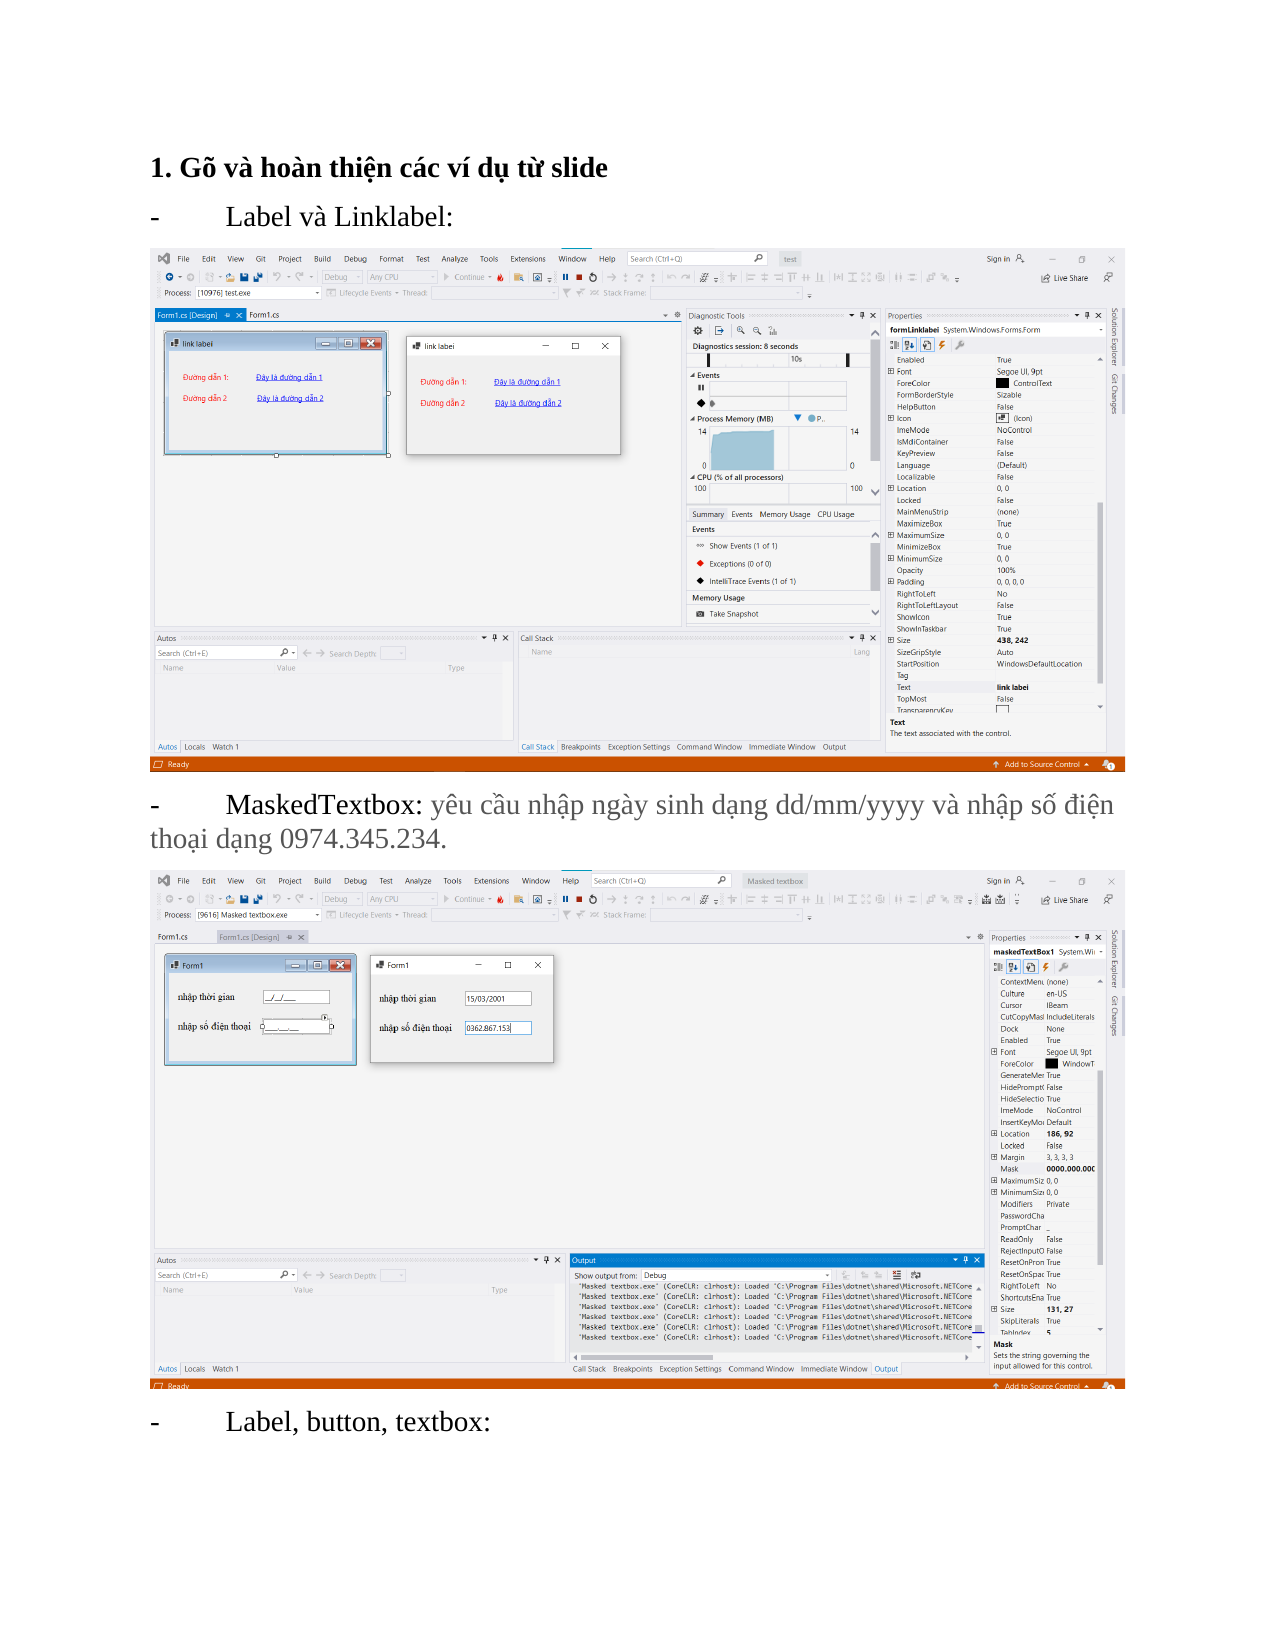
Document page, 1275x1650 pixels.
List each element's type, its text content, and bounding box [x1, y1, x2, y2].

picture [150, 248, 1125, 772]
text 1. Gõ và hoàn thiện các ví dụ từ slide [150, 150, 1125, 183]
picture [150, 870, 1125, 1389]
text - Label và Linklabel: [150, 199, 1125, 233]
text - Label, button, textbox: [150, 1404, 1125, 1438]
text - MaskedTextbox: yêu cầu nhập ngày sinh dạng dd/mm/yyyy và nhập số điện thoại dạng 0974.345.234. [150, 787, 1125, 854]
